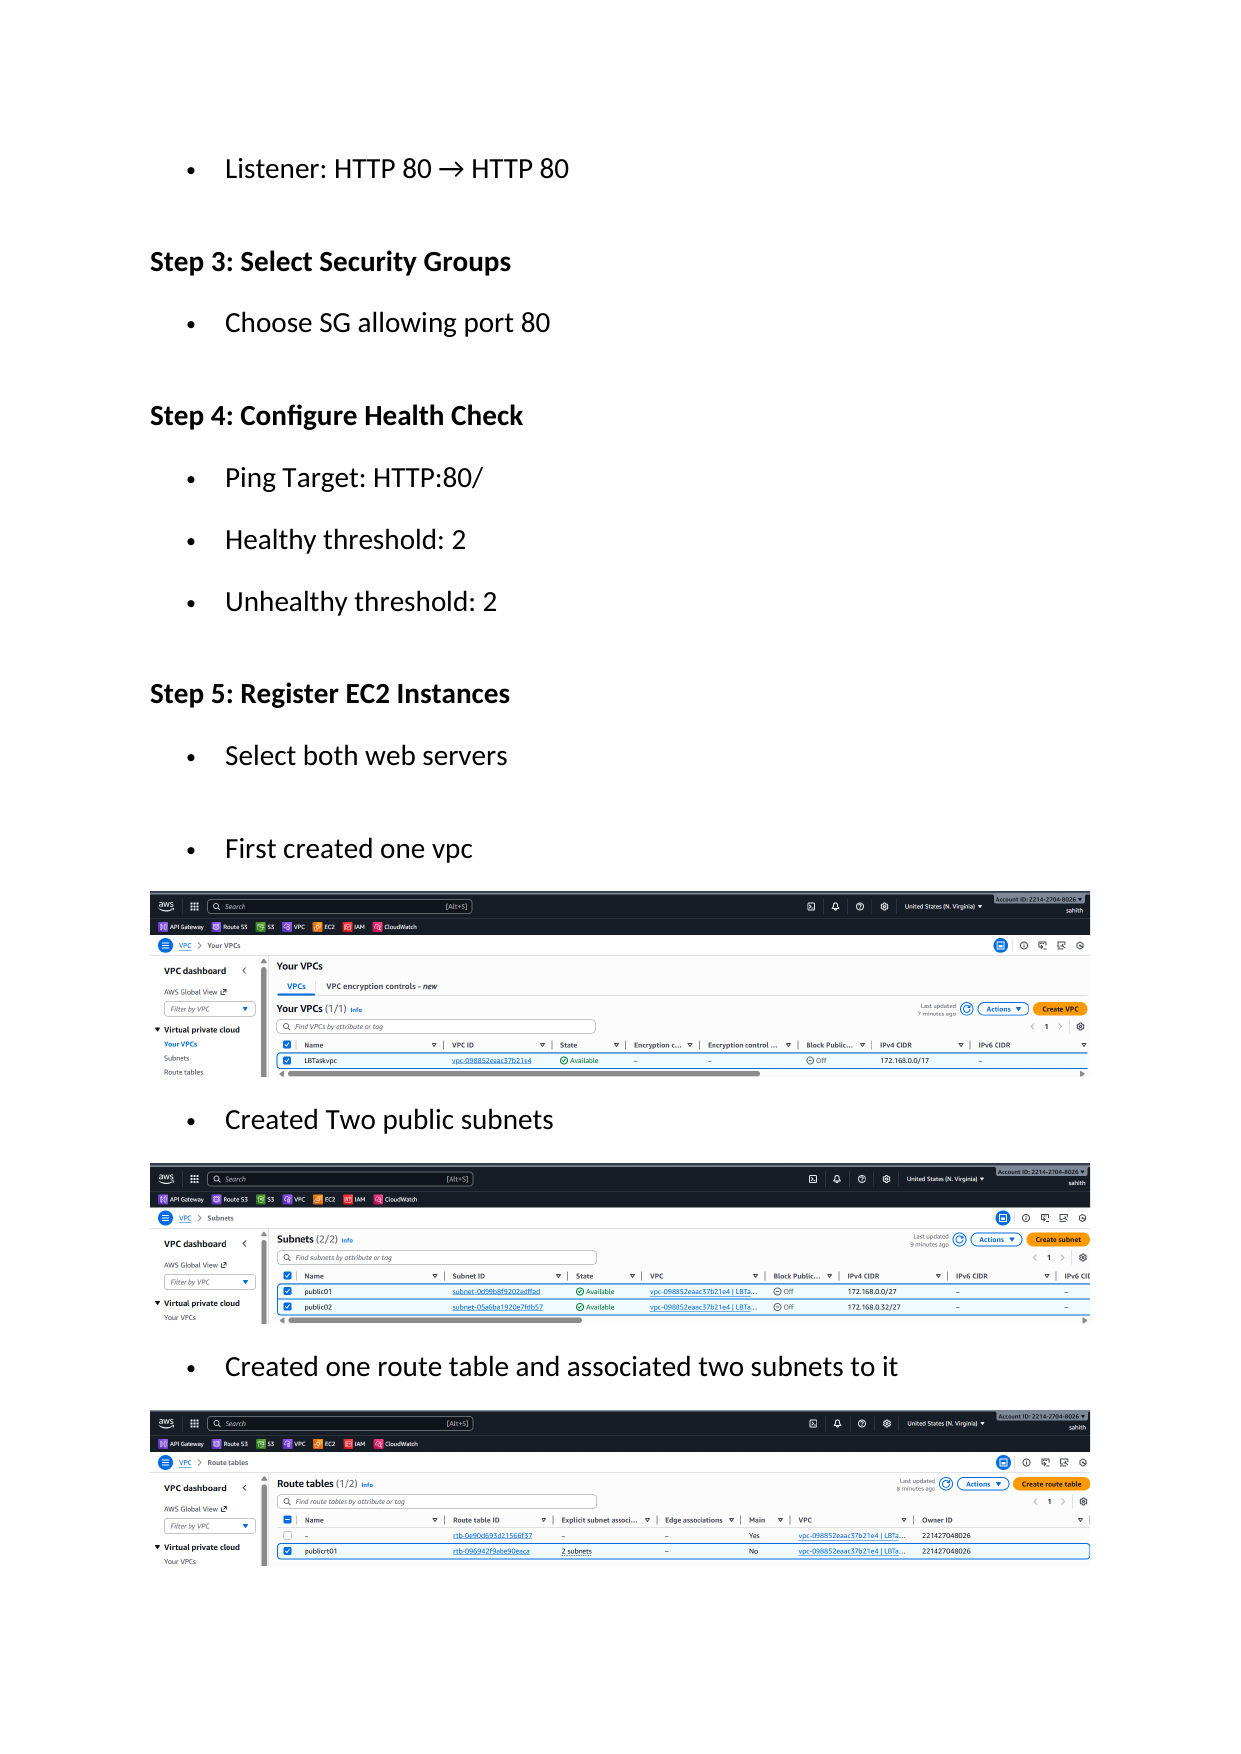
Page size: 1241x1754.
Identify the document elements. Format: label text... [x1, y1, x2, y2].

list Unhealthy threshold: 2 [187, 583, 1090, 651]
list Healthy threshold: 2 [187, 521, 1090, 557]
list Choose SG allowing port 80 [187, 304, 1090, 372]
picture [150, 1163, 1091, 1324]
list Created one route table and associated two subnets to it [187, 1348, 1090, 1384]
list Listener: HTTP 80 → HTTP 80 [187, 150, 1090, 218]
picture [150, 891, 1091, 1077]
text Step 5: Register EC2 Instances [150, 676, 1090, 711]
text Step 4: Configure Health Check [150, 397, 1090, 433]
list Created Two public subnets [187, 1101, 1090, 1137]
picture [150, 1410, 1091, 1566]
list Ping Target: HTTP:80/ [187, 459, 1090, 495]
text Step 3: Select Security Groups [150, 243, 1090, 278]
list First created one vpc [187, 830, 1090, 866]
list Select both web servers [187, 737, 1090, 805]
